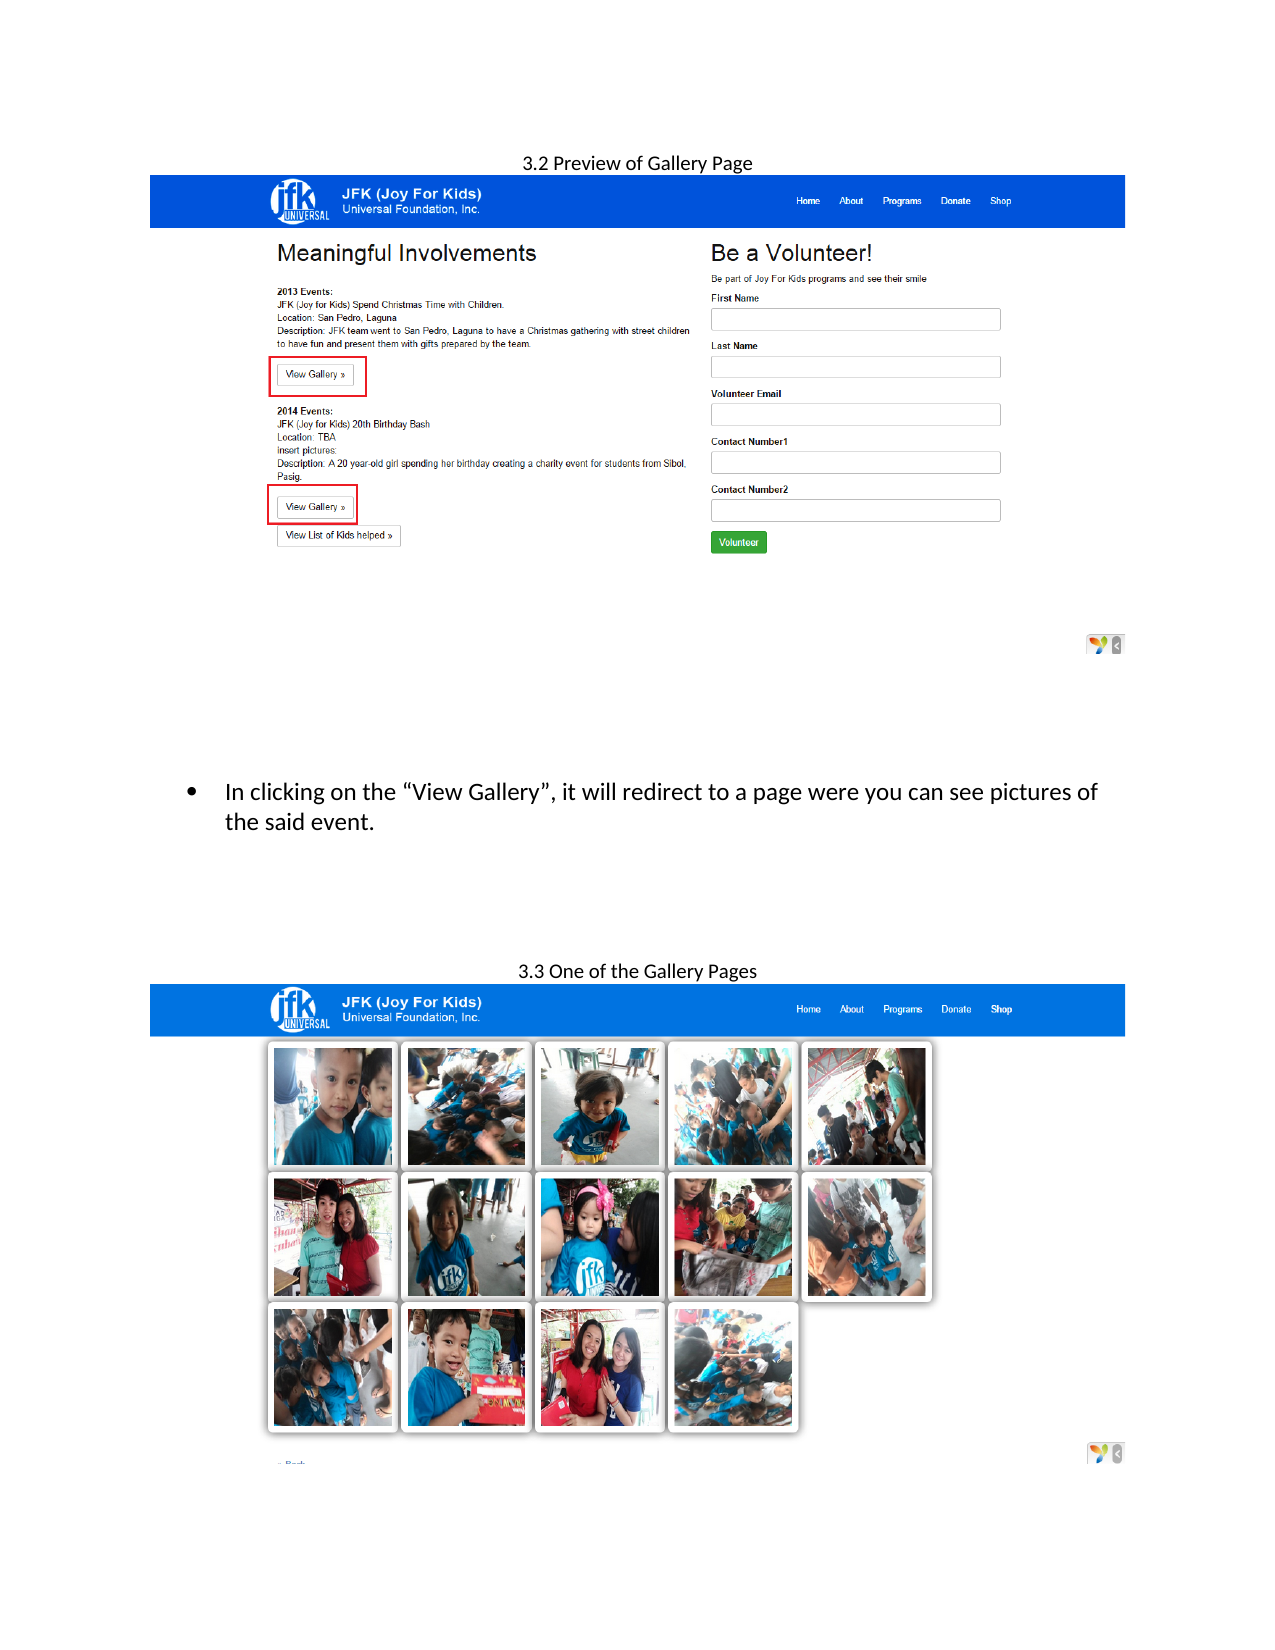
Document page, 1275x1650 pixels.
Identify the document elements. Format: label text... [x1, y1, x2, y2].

list In clicking on the “View Gallery”, it will redirect to a page were you can see pictures of the said event. [187, 776, 1125, 837]
text 3.2 Preview of Gallery Page [150, 150, 1125, 175]
text 3.3 One of the Gallery Pages [150, 959, 1125, 984]
picture [150, 984, 1125, 1464]
picture [150, 175, 1125, 654]
